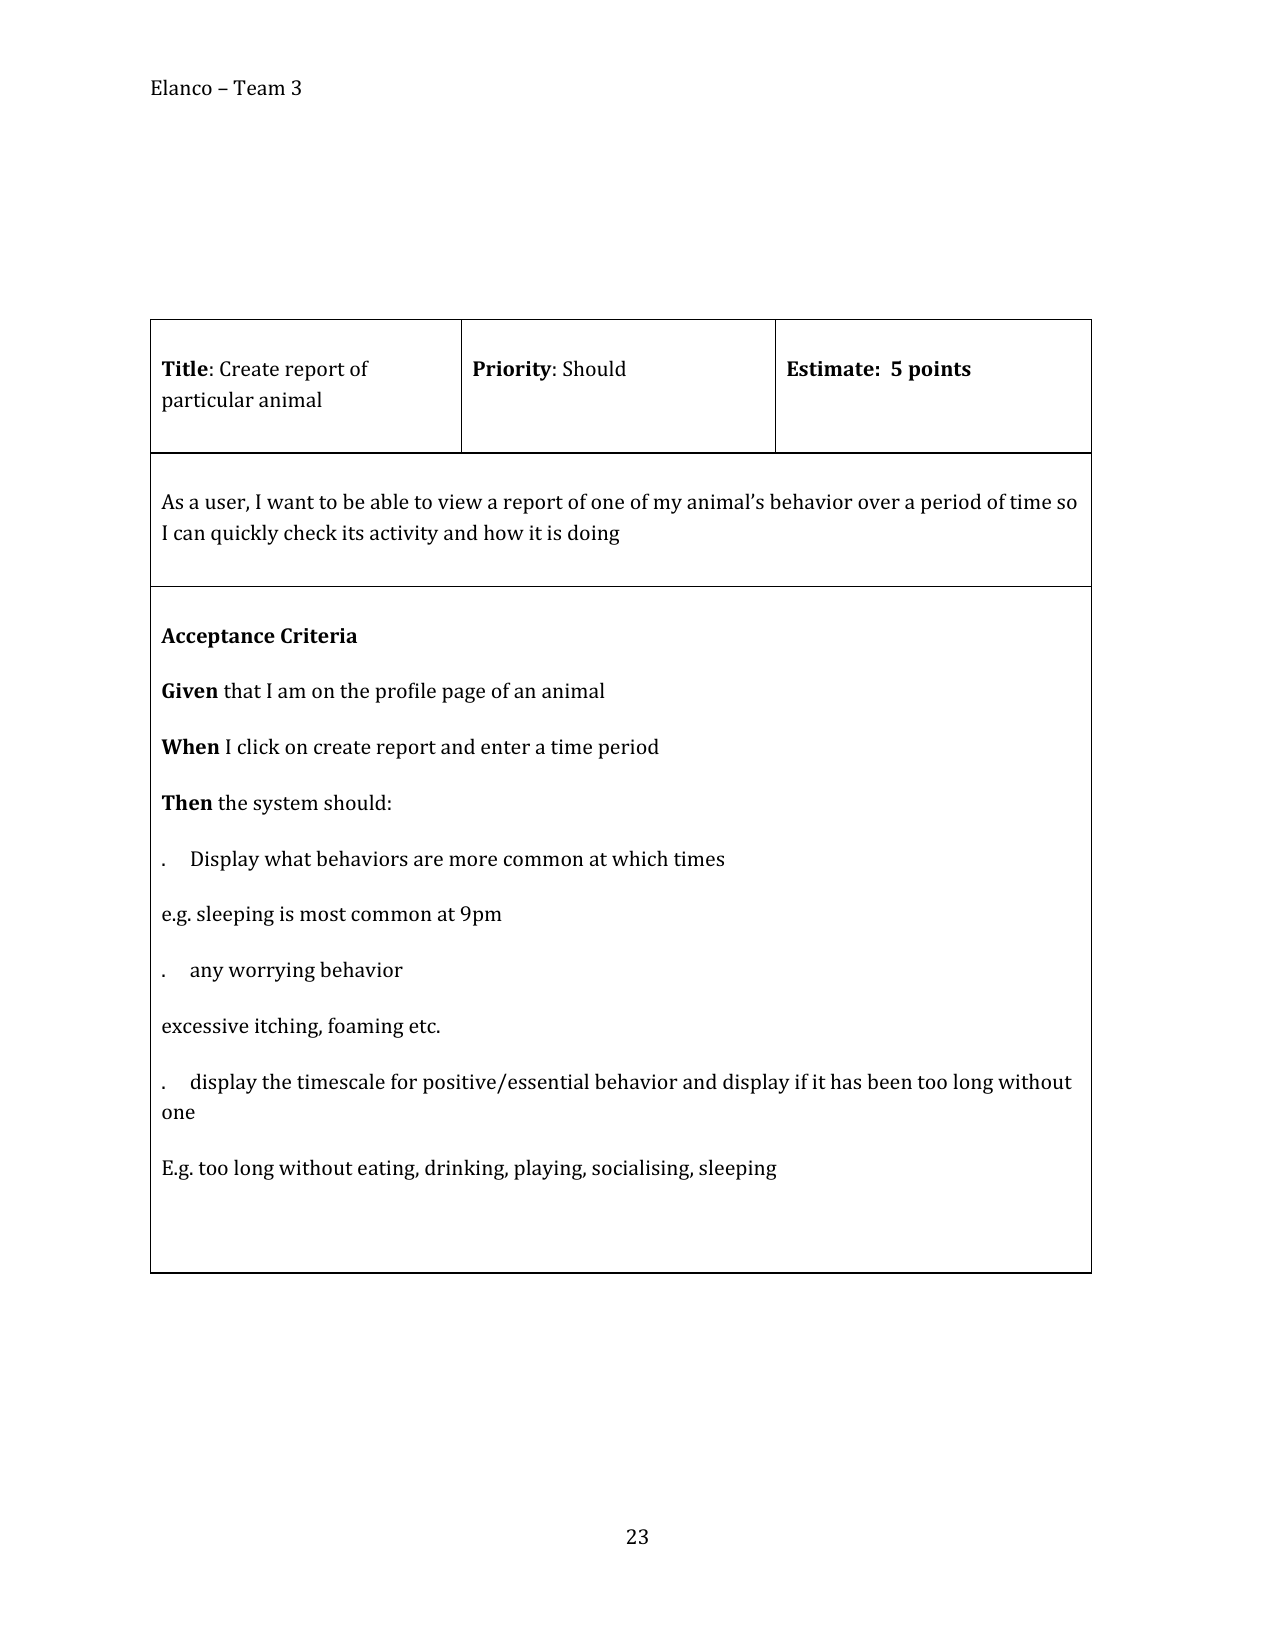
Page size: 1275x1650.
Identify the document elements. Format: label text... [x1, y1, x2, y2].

table_cell As a user, I want to be able to view a report of one of my animal’s behavior over a period of time so I can quickly check its activity and how it is doing [151, 454, 1091, 586]
table_header Priority: Should [462, 320, 775, 452]
table_header Title: Create report of particular animal [151, 320, 461, 452]
table_header Estimate: 5 points [776, 320, 1091, 452]
table_cell Acceptance Criteria Given that I am on the profile page of an animal When I click on create report and enter a time period Then the system should: . Display what behaviors are more common at which times e.g. sleeping is most common at 9pm . any worrying behavior excessive itching, foaming etc. . display the timescale for positive/essential behavior and display if it has been too long without one E.g. too long without eating, drinking, playing, socialising, sleeping [151, 587, 1091, 1272]
